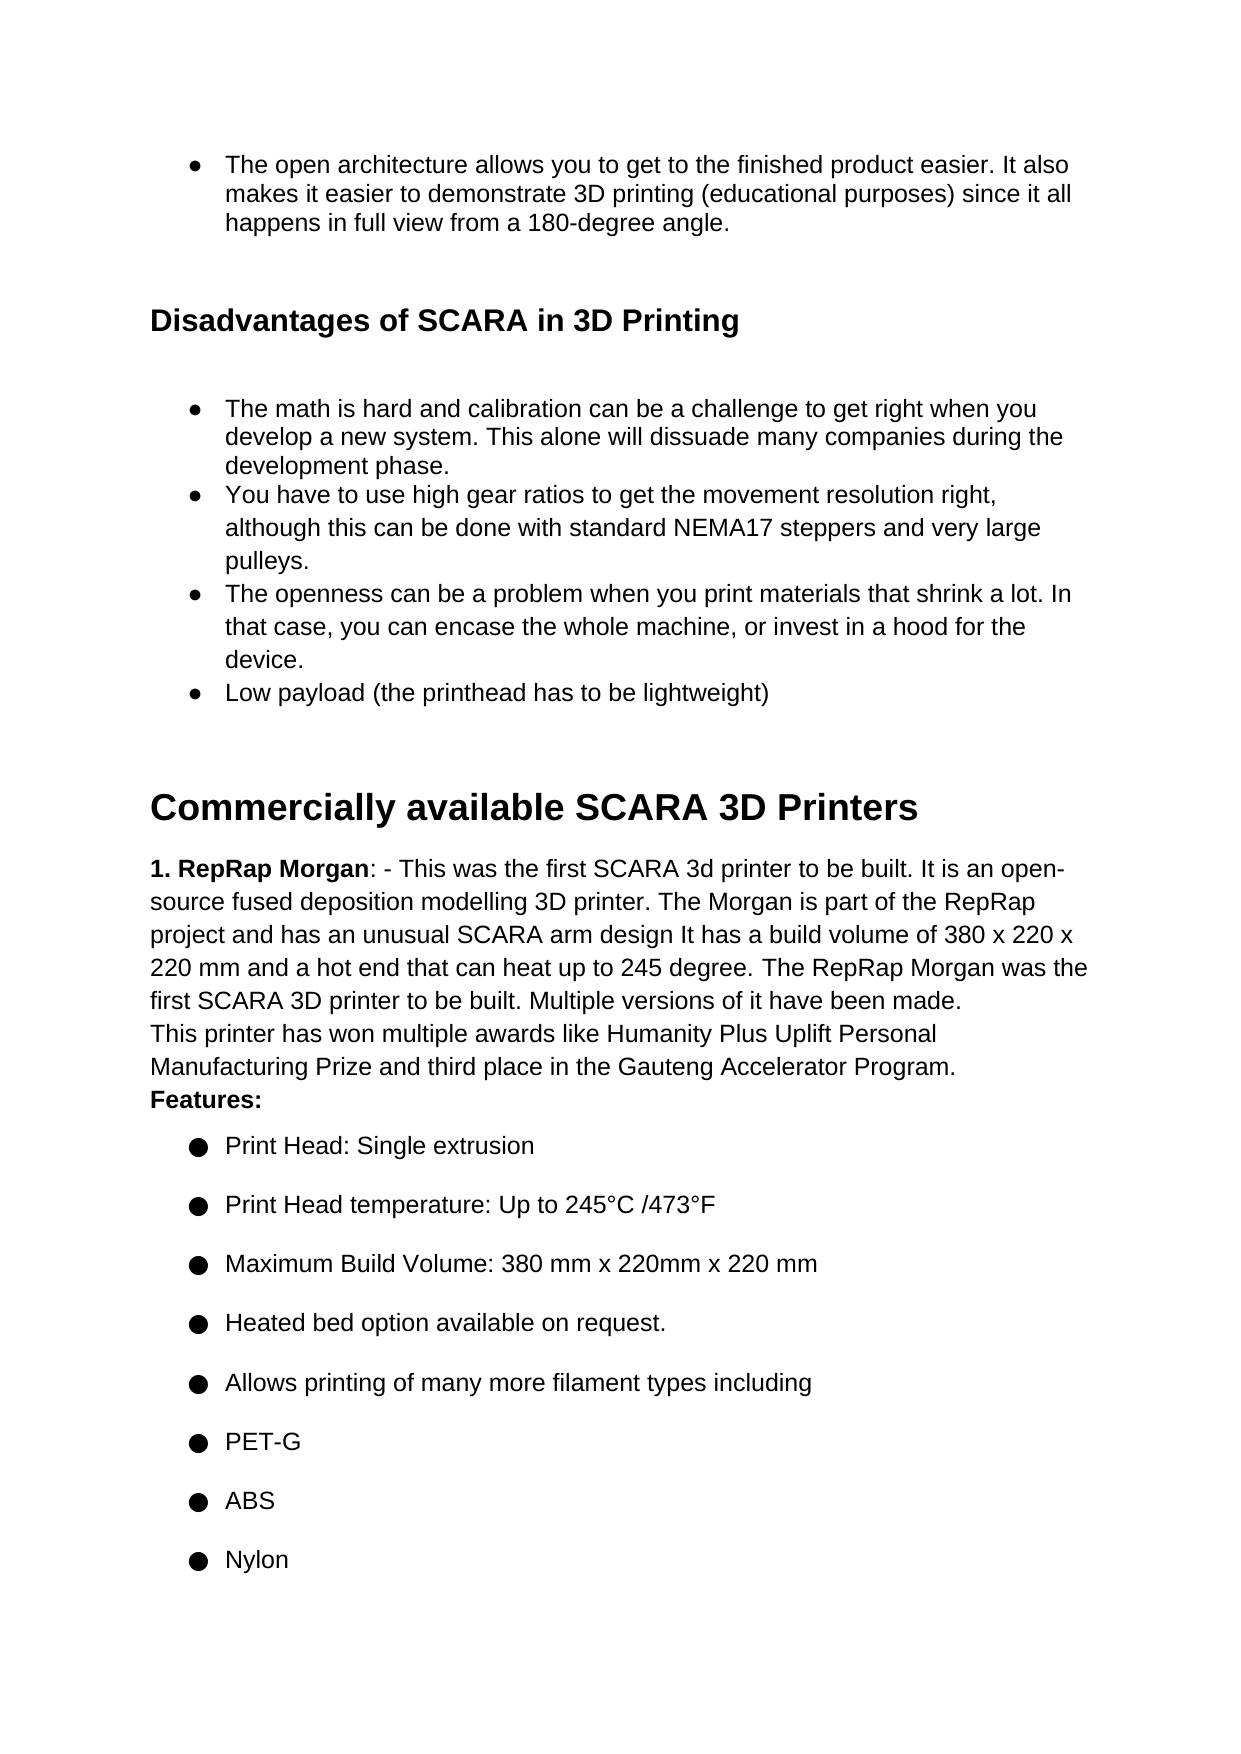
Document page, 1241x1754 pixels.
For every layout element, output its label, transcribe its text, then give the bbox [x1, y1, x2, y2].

list You have to use high gear ratios to get the movement resolution right, although this can be done with standard NEMA17 steppers and very large pulleys. [187, 480, 1090, 574]
list Print Head temperature: Up to 245°C /473°F [187, 1177, 1090, 1228]
list Nylon [187, 1531, 1090, 1582]
list Maximum Build Volume: 380 mm x 220mm x 220 mm [187, 1235, 1090, 1287]
list The openness can be a problem when you print materials that shrink a lot. In that case, you can encase the whole machine, or invest in a hood for the device. [187, 579, 1090, 674]
text Disadvantages of SCARA in 3D Printing [150, 302, 1090, 338]
list The math is hard and calibration can be a challenge to get right when you develop a new system. This alone will dissuade many companies during the development phase. [187, 393, 1090, 480]
text Commercially available SCARA 3D Printers [150, 785, 1090, 828]
list Low payload (the printhead has to be lightweight) [187, 678, 1090, 707]
list Allows printing of many more filament types including [225, 1355, 1090, 1406]
list Print Head: Single extrusion [187, 1118, 1090, 1169]
text Features: [150, 1085, 1090, 1113]
list The open architecture allows you to get to the finished product easier. It also makes it easier to demonstrate 3D printing (educational purposes) since it all happens in full view from a 180-degree angle. [187, 150, 1090, 236]
text This printer has won multiple awards like Humanity Plus Uplift Personal Manufacturing Prize and third place in the Gauteng Accelerator Program. [150, 1019, 1090, 1080]
list Heated bed option available on request. [225, 1294, 1090, 1346]
list PET-G [187, 1413, 1090, 1465]
text 1. RepRap Morgan: - This was the first SCARA 3d printer to be built. It is an open-source fused deposition modelling 3D printer. The Morgan is part of the RepRap project and has an unusual SCARA arm design It has a build volume of 380 x 220 x 220 mm and a hot end that can heat up to 245 degree. The RepRap Morgan was the first SCARA 3D printer to be built. Multiple versions of it have been made. [150, 853, 1090, 1014]
list ABS [187, 1472, 1090, 1524]
